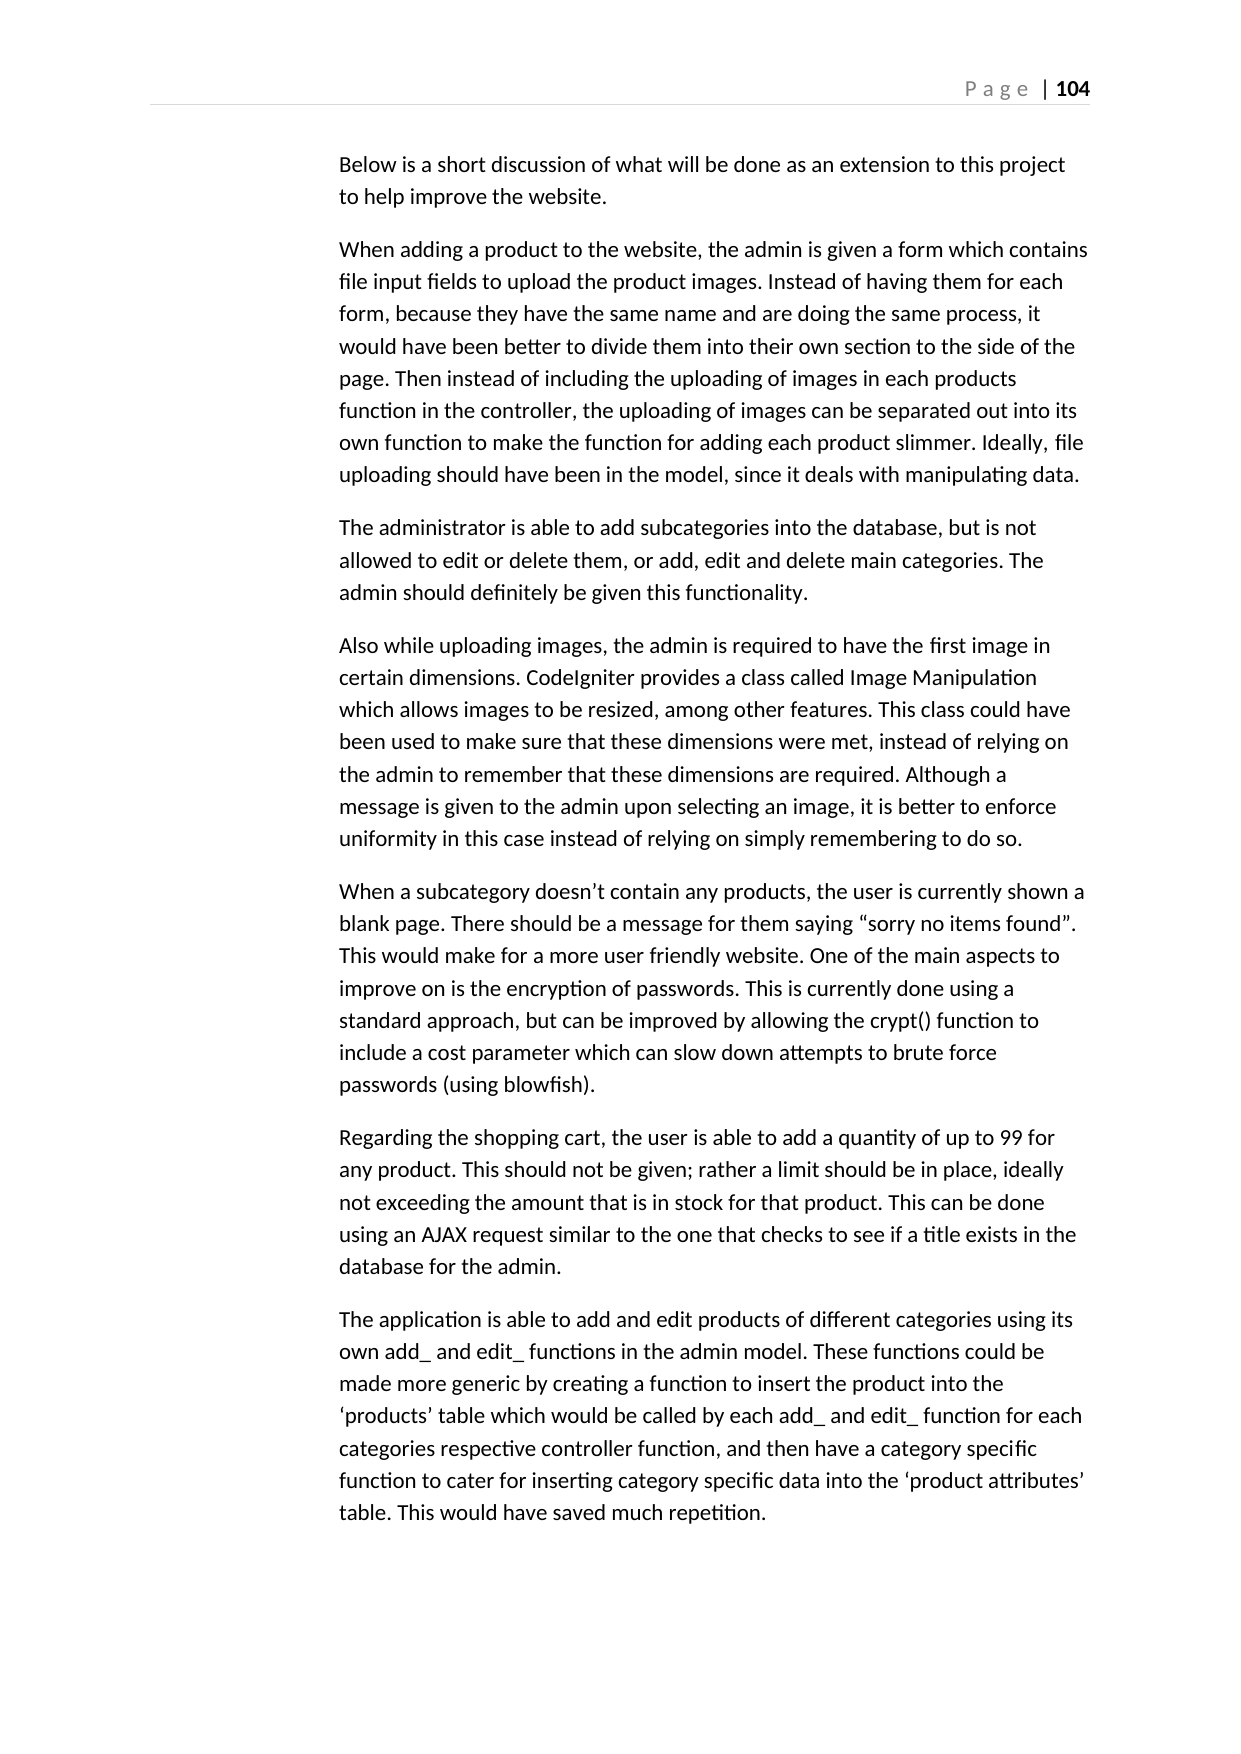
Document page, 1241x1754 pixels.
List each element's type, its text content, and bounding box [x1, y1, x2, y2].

text The administrator is able to add subcategories into the database, but is not allowed to edit or delete them, or add, edit and delete main categories. The admin should definitely be given this functionality. [339, 513, 1090, 606]
text Regarding the shopping cart, the user is able to add a quantity of up to 99 for any product. This should not be given; rather a limit should be in place, ideally not exceeding the amount that is in stock for that product. This can be done using an AJAX request similar to the one that checks to see if a title exists in the database for the admin. [339, 1123, 1090, 1280]
text The application is able to add and edit products of different categories using its own add_ and edit_ functions in the admin model. These functions could be made more generic by creating a function to insert the product into the ‘products’ table which would be called by each add_ and edit_ function for each categories respective controller function, and then have a category specific function to cater for inserting category specific data into the ‘product attributes’ table. This would have saved much repetition. [339, 1305, 1090, 1526]
text Below is a short discussion of what will be done as an extension to this project to help improve the website. [339, 150, 1090, 210]
text Also while uploading images, the admin is required to have the first image in certain dimensions. CodeIgniter provides a class called Image Manipulation which allows images to be resized, among other features. This class could have been used to make sure that these dimensions were met, instead of relying on the admin to remember that these dimensions are required. Although a message is given to the admin upon selecting an image, it is better to enforce uniformity in this case instead of relying on simply remembering to do so. [339, 631, 1090, 852]
text When adding a product to the website, the admin is given a form which contains file input fields to upload the product images. Instead of having them for each form, because they have the same name and are doing the same process, it would have been better to divide them into their own section to the side of the page. Then instead of including the uploading of images in each products function in the controller, the uploading of images can be separated out into its own function to make the function for adding each product slimmer. Ideally, file uploading should have been in the model, since it deals with manipulating data. [339, 235, 1090, 488]
text When a subcategory doesn’t contain any products, the user is currently shown a blank page. There should be a message for them saying “sorry no items found”. This would make for a more user friendly website. One of the main aspects to improve on is the encryption of passwords. This is currently done using a standard approach, but can be improved by allowing the crypt() function to include a cost parameter which can slow down attempts to brute force passwords (using blowfish). [339, 877, 1090, 1098]
